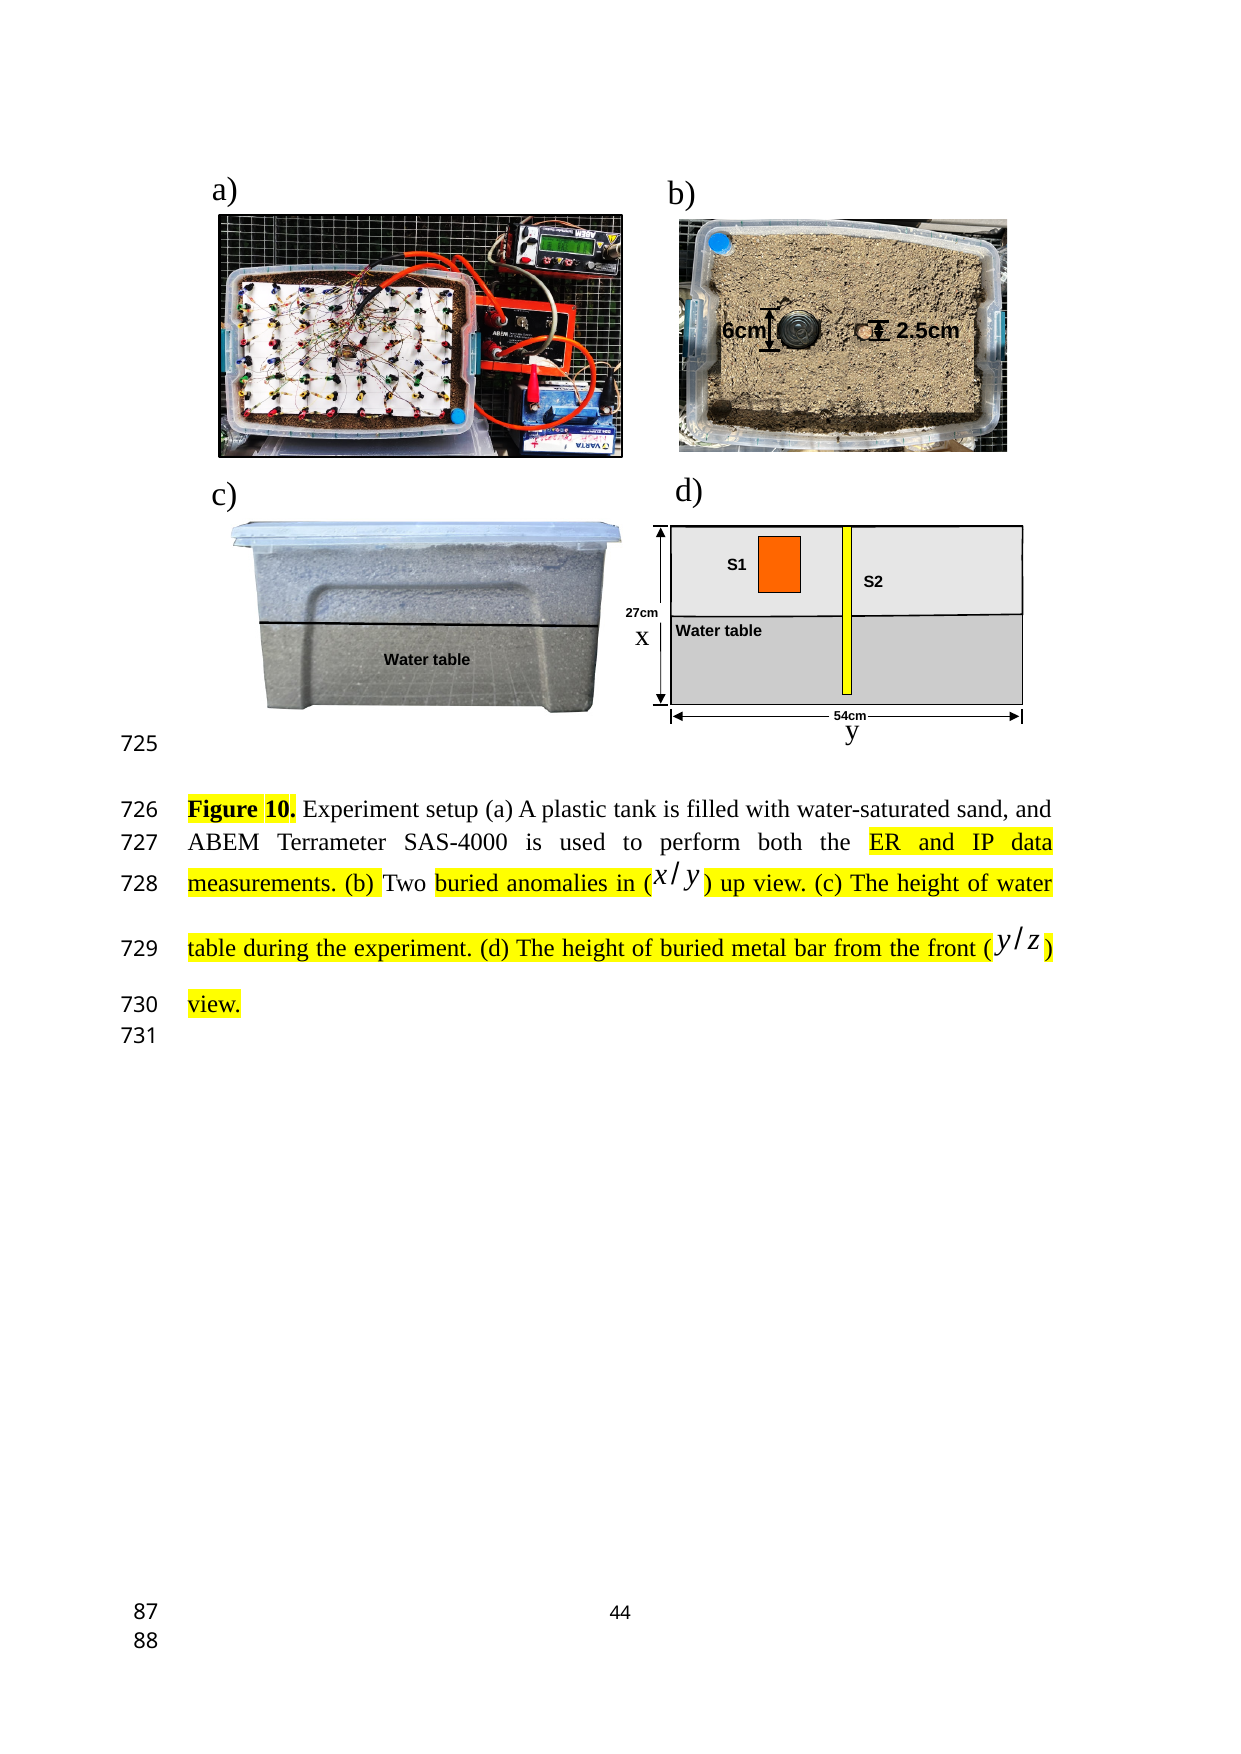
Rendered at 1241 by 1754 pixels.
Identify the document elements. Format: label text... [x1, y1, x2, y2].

text Figure 10. Experiment setup (a) A plastic tank is filled with water-saturated sand, and ABEM Terrameter SAS-4000 is used to perform both the ER and IP data measurements. (b) Two buried anomalies in () up view. (c) The height of water table during the experiment. (d) The height of buried metal bar from the front () view. [187, 792, 1053, 1020]
